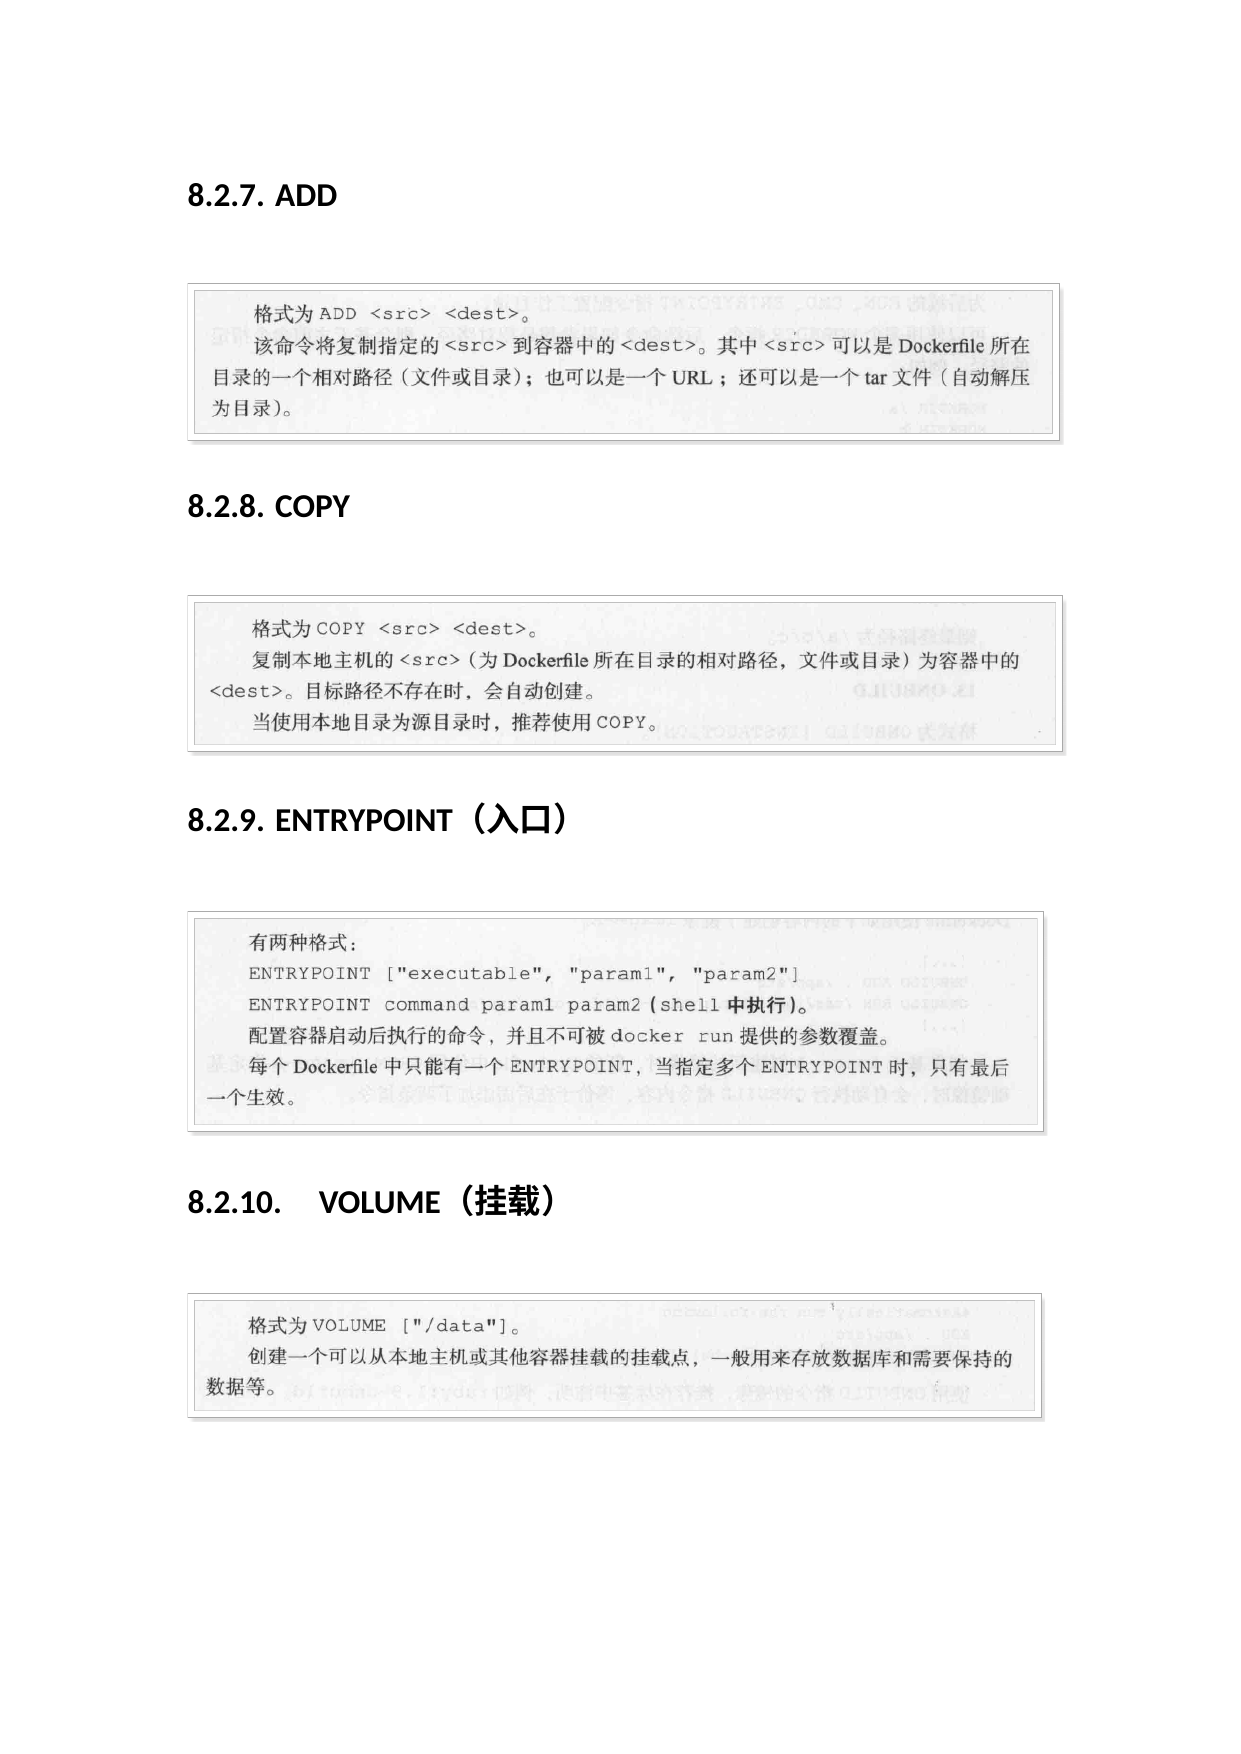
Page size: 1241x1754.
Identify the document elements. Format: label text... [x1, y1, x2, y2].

subtitle ENTRYPOINT（入口） [187, 785, 1053, 850]
subtitle VOLUME（挂载） [187, 1166, 1053, 1231]
picture [187, 595, 1067, 756]
subtitle COPY [187, 473, 1053, 538]
picture [187, 911, 1048, 1136]
picture [187, 1293, 1046, 1422]
picture [187, 283, 1064, 445]
subtitle ADD [187, 162, 1053, 227]
